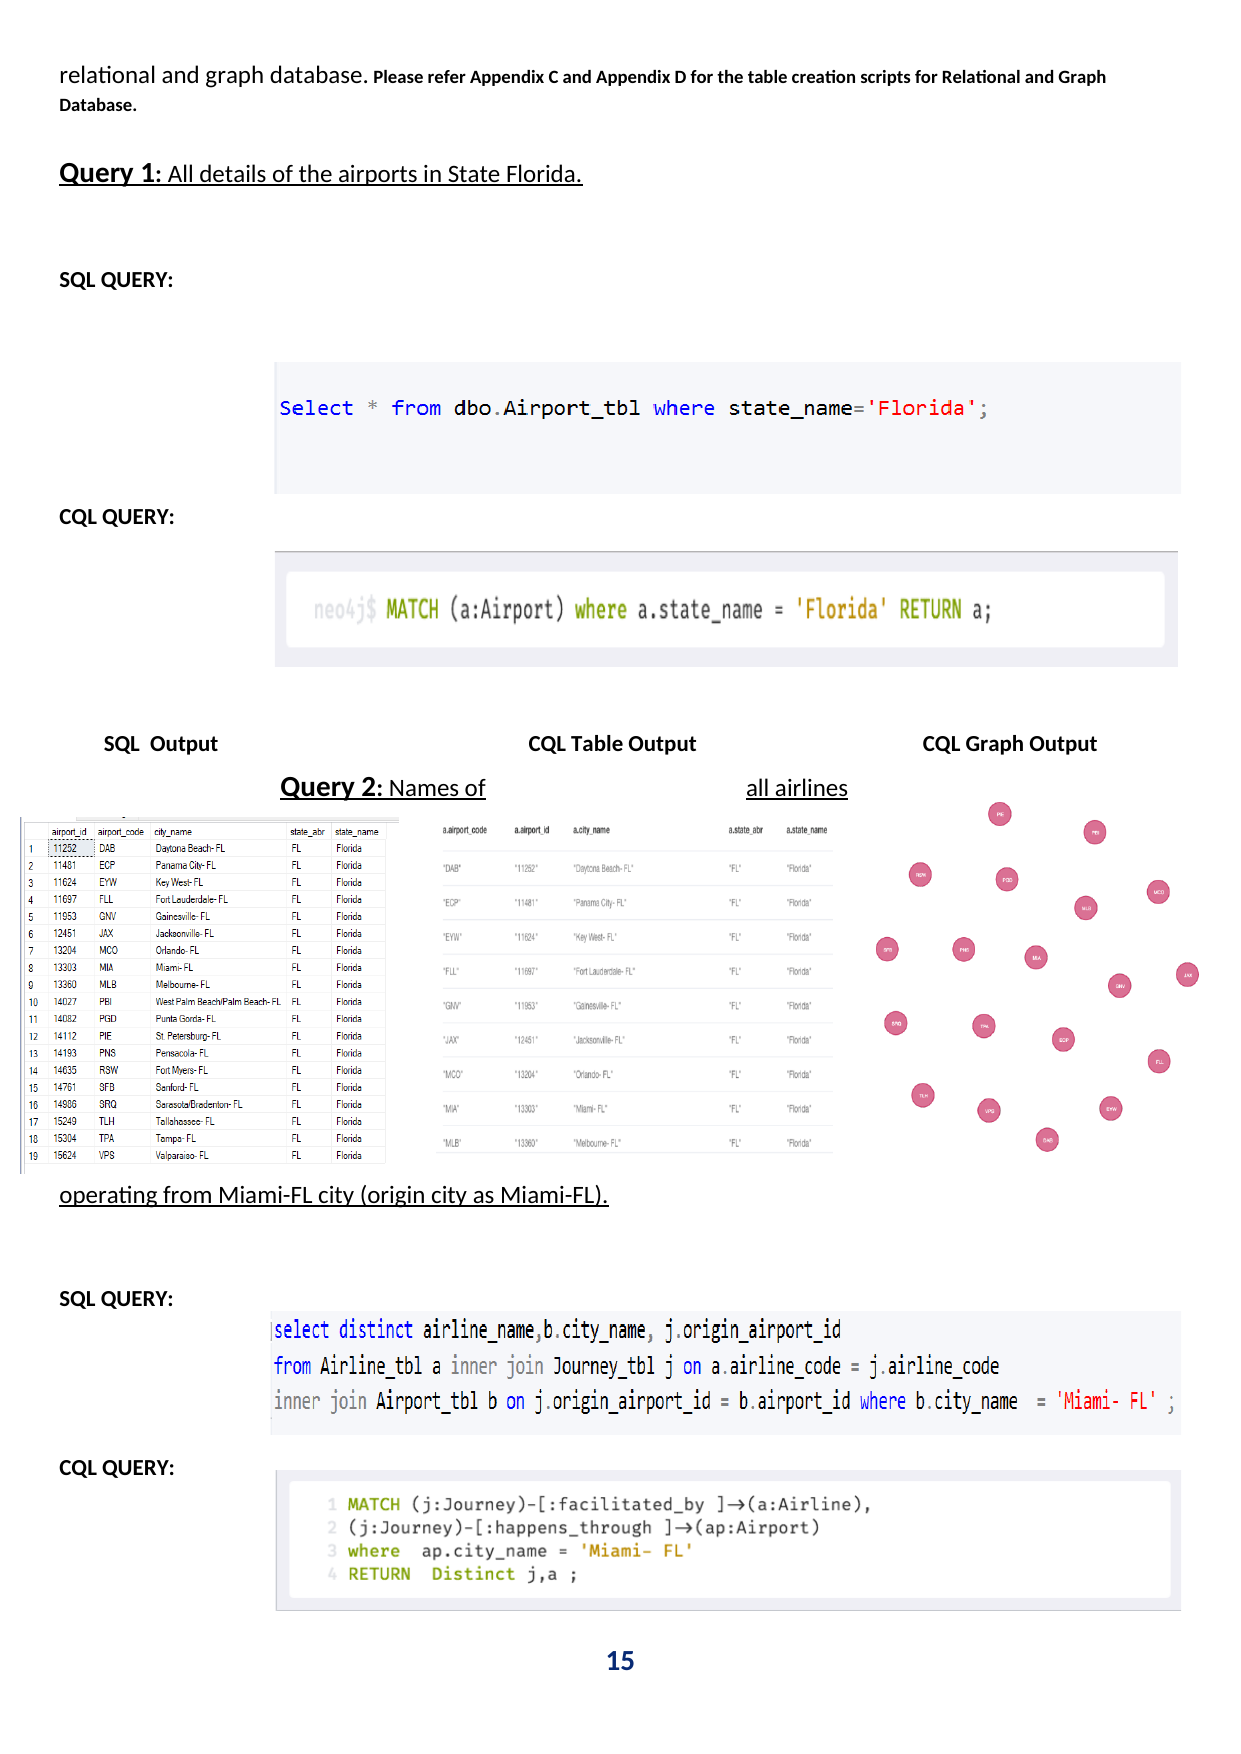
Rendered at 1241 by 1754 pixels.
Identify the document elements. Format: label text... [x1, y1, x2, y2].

picture [20, 817, 399, 1174]
picture [275, 1470, 1182, 1611]
text SQL QUERY: [59, 1284, 1181, 1312]
picture [436, 811, 833, 1154]
picture [270, 1311, 1182, 1435]
text CQL QUERY: [59, 502, 1181, 530]
picture [874, 800, 1200, 1153]
text SQL QUERY: [59, 265, 1181, 293]
picture [274, 362, 1182, 494]
text CQL QUERY: [59, 1453, 1181, 1481]
text Query 1: All details of the airports in State Florida. [59, 154, 1181, 190]
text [59, 59, 1181, 116]
picture [274, 551, 1178, 667]
